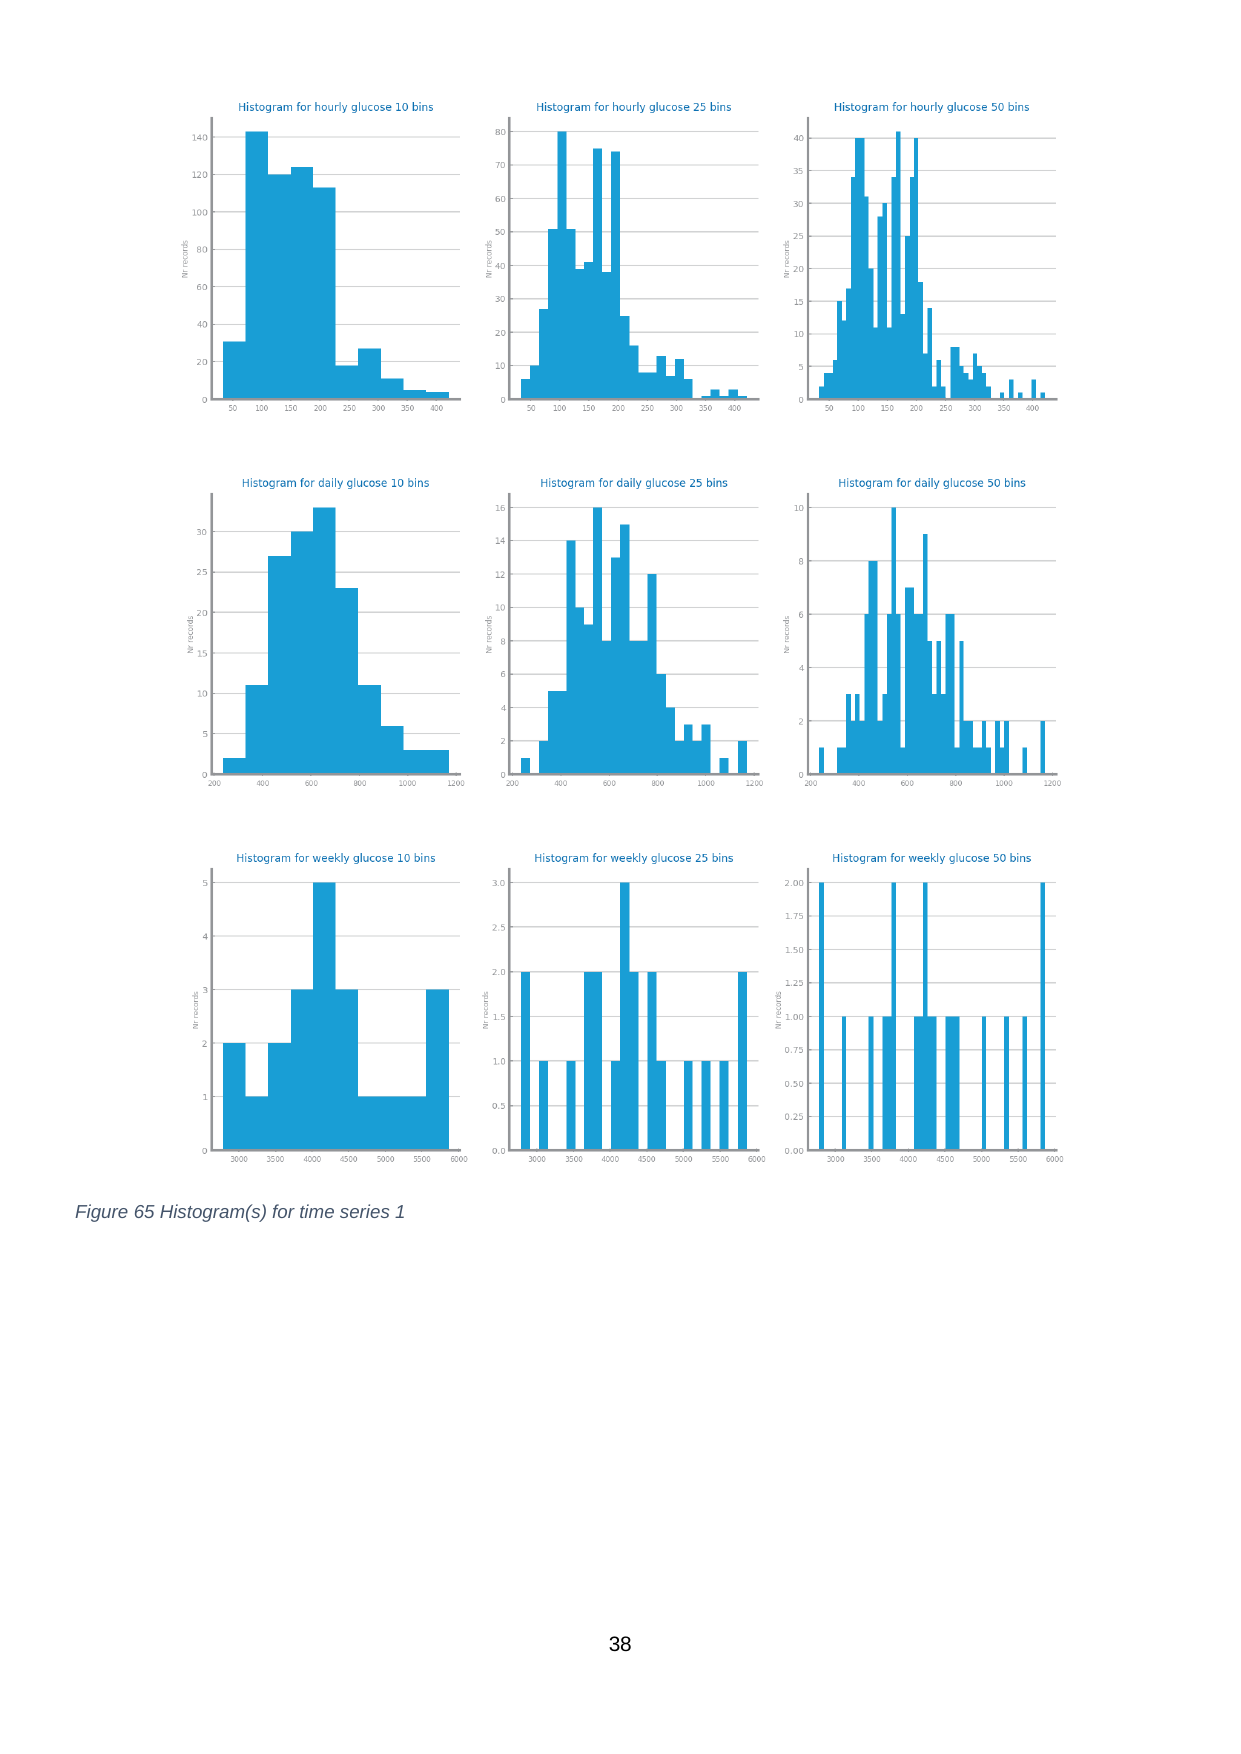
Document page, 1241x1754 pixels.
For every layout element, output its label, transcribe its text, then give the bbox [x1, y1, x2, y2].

picture [75, 825, 1165, 1190]
text Figure 65 Histogram(s) for time series 1 [75, 1201, 1165, 1223]
picture [75, 75, 1165, 439]
picture [75, 450, 1165, 814]
